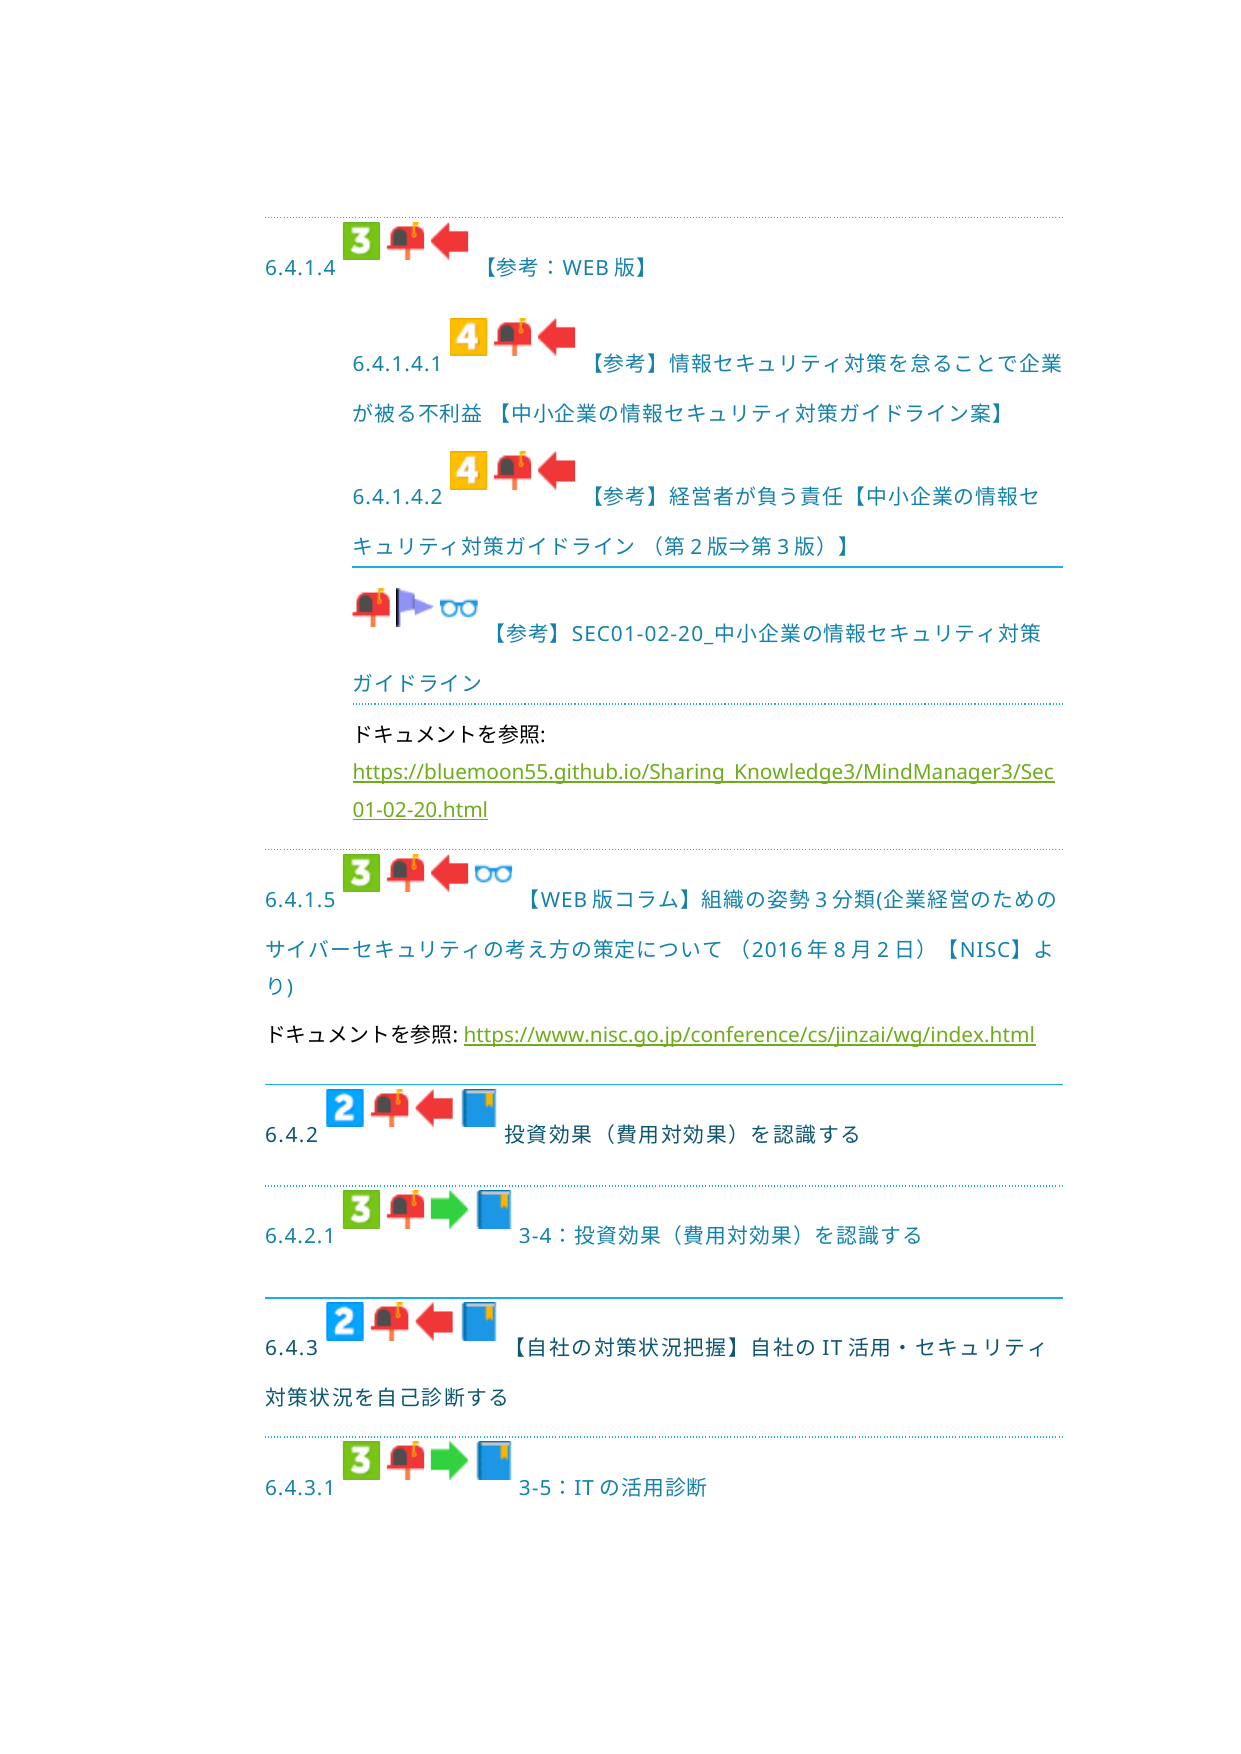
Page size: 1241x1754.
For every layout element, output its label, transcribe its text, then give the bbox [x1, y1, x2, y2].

picture [386, 222, 425, 260]
picture [440, 588, 478, 627]
text 【Web版コラム】組織の姿勢3分類(企業経営のためのサイバーセキュリティの考え方の策定について （2016年8月2日）【NISC】より) [265, 848, 1063, 1004]
text 3-5：ITの活用診断 [265, 1436, 1063, 1517]
picture [396, 588, 434, 627]
picture [537, 318, 576, 356]
picture [326, 1302, 364, 1341]
picture [450, 318, 488, 356]
picture [430, 222, 469, 260]
picture [370, 1089, 409, 1127]
picture [342, 1190, 381, 1229]
picture [430, 1190, 469, 1229]
text 【参考：Web版】 [265, 217, 1063, 297]
text 【参考】情報セキュリティ対策を怠ることで企業が被る不利益 【中小企業の情報セキュリティ対策ガイドライン案】 [352, 318, 1063, 431]
text 投資効果（費用対効果）を認識する [265, 1085, 1063, 1164]
text 3-4：投資効果（費用対効果）を認識する [265, 1185, 1063, 1266]
picture [386, 854, 425, 892]
text 【参考】Sec01-02-20_中小企業の情報セキュリティ対策ガイドライン [352, 589, 1063, 705]
picture [430, 854, 469, 892]
picture [370, 1302, 409, 1341]
text 【参考】経営者が負う責任【中小企業の情報セキュリティ対策ガイドライン （第2版⇒第3版）】 [352, 452, 1063, 566]
picture [352, 588, 390, 627]
picture [415, 1302, 453, 1341]
picture [493, 451, 532, 490]
picture [386, 1190, 425, 1229]
picture [493, 318, 532, 356]
text ドキュメントを参照: https://www.nisc.go.jp/conference/cs/jinzai/wg/index.html [265, 1015, 1063, 1052]
picture [342, 1441, 381, 1480]
text 【自社の対策状況把握】自社のIT活用・セキュリティ対策状況を自己診断する [265, 1299, 1063, 1415]
picture [459, 1302, 498, 1341]
picture [474, 1190, 513, 1229]
picture [342, 222, 381, 260]
picture [415, 1089, 453, 1127]
picture [450, 451, 488, 490]
picture [430, 1441, 469, 1480]
picture [326, 1089, 364, 1127]
picture [386, 1441, 425, 1480]
picture [474, 854, 513, 892]
text ドキュメントを参照: https://bluemoon55.github.io/Sharing_Knowledge3/MindManager3/Sec01-02-20.html [352, 715, 1063, 828]
picture [474, 1441, 513, 1480]
picture [342, 854, 381, 892]
picture [459, 1089, 498, 1127]
picture [537, 451, 576, 490]
